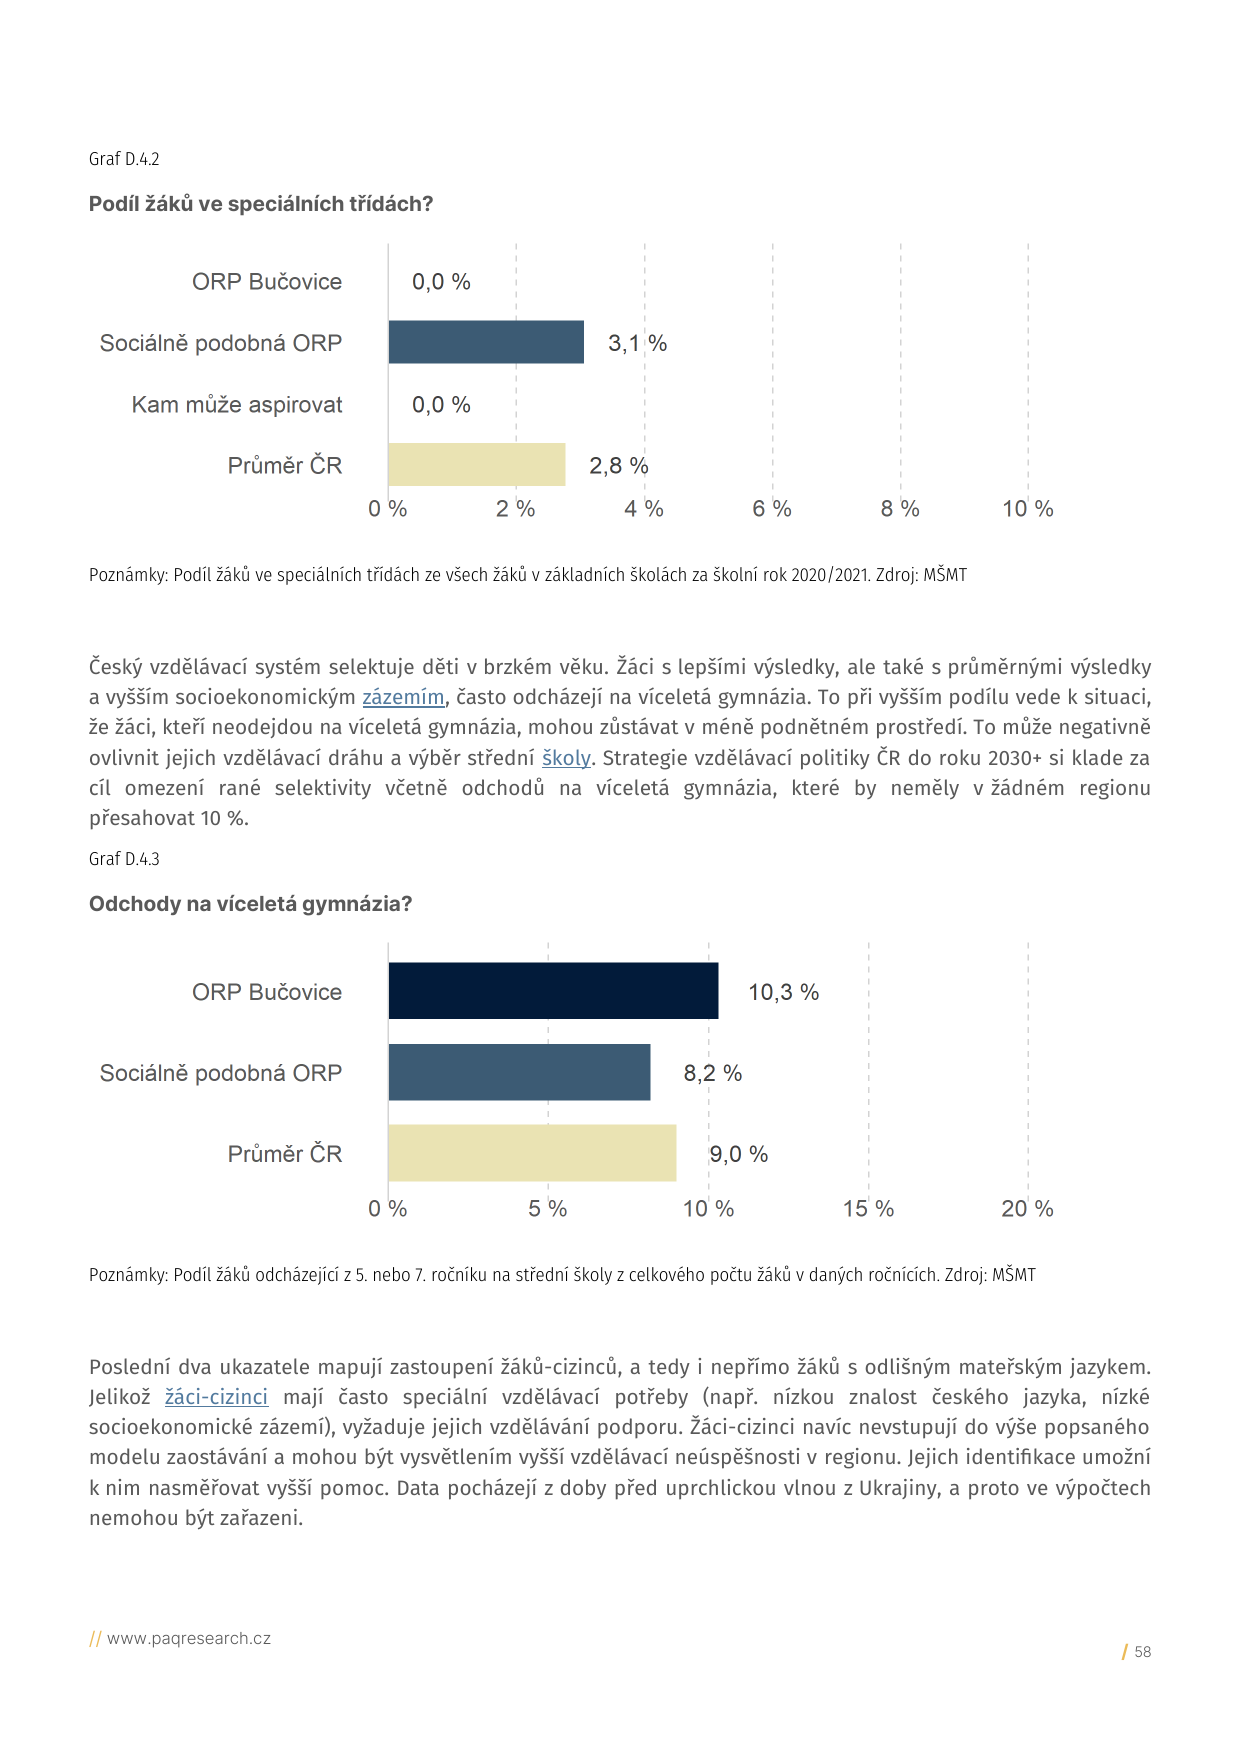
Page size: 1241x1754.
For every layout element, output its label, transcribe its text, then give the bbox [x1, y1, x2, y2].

text Graf D.4.2 [89, 148, 1152, 170]
text Poznámky: Podíl žáků ve speciálních třídách ze všech žáků v základních školách za školní rok 2020/2021. Zdroj: MŠMT [89, 564, 1152, 587]
picture [88, 916, 1139, 1248]
text Graf D.4.3 [89, 847, 1152, 870]
text Poznámky: Podíl žáků odcházející z 5. nebo 7. ročníku na střední školy z celkového počtu žáků v daných ročnících. Zdroj: MŠMT [89, 1264, 1152, 1287]
picture [88, 216, 1139, 548]
text Odchody na víceletá gymnázia? [89, 886, 1152, 916]
text Český vzdělávací systém selektuje děti v brzkém věku. Žáci s lepšími výsledky, ale také s průměrnými výsledky a vyšším socioekonomickým zázemím, často odcházejí na víceletá gymnázia. To při vyšším podílu vede k situaci, že žáci, kteří neodejdou na víceletá gymnázia, mohou zůstávat v méně podnětném prostředí. To může negativně ovlivnit jejich vzdělávací dráhu a výběr střední školy. Strategie vzdělávací politiky ČR do roku 2030+ si klade za cíl omezení rané selektivity včetně odchodů na víceletá gymnázia, které by neměly v žádném regionu přesahovat 10 %. [89, 649, 1152, 831]
text Poslední dva ukazatele mapují zastoupení žáků-cizinců, a tedy i nepřímo žáků s odlišným mateřským jazykem. Jelikož žáci-cizinci mají často speciální vzdělávací potřeby (např. nízkou znalost českého jazyka, nízké socioekonomické zázemí), vyžaduje jejich vzdělávání podporu. Žáci-cizinci navíc nevstupují do výše popsaného modelu zaostávání a mohou být vysvětlením vyšší vzdělávací neúspěšnosti v regionu. Jejich identifikace umožní k nim nasměřovat vyšší pomoc. Data pocházejí z doby před uprchlickou vlnou z Ukrajiny, a proto ve výpočtech nemohou být zařazeni. [89, 1349, 1152, 1531]
text Podíl žáků ve speciálních třídách? [89, 186, 1152, 216]
